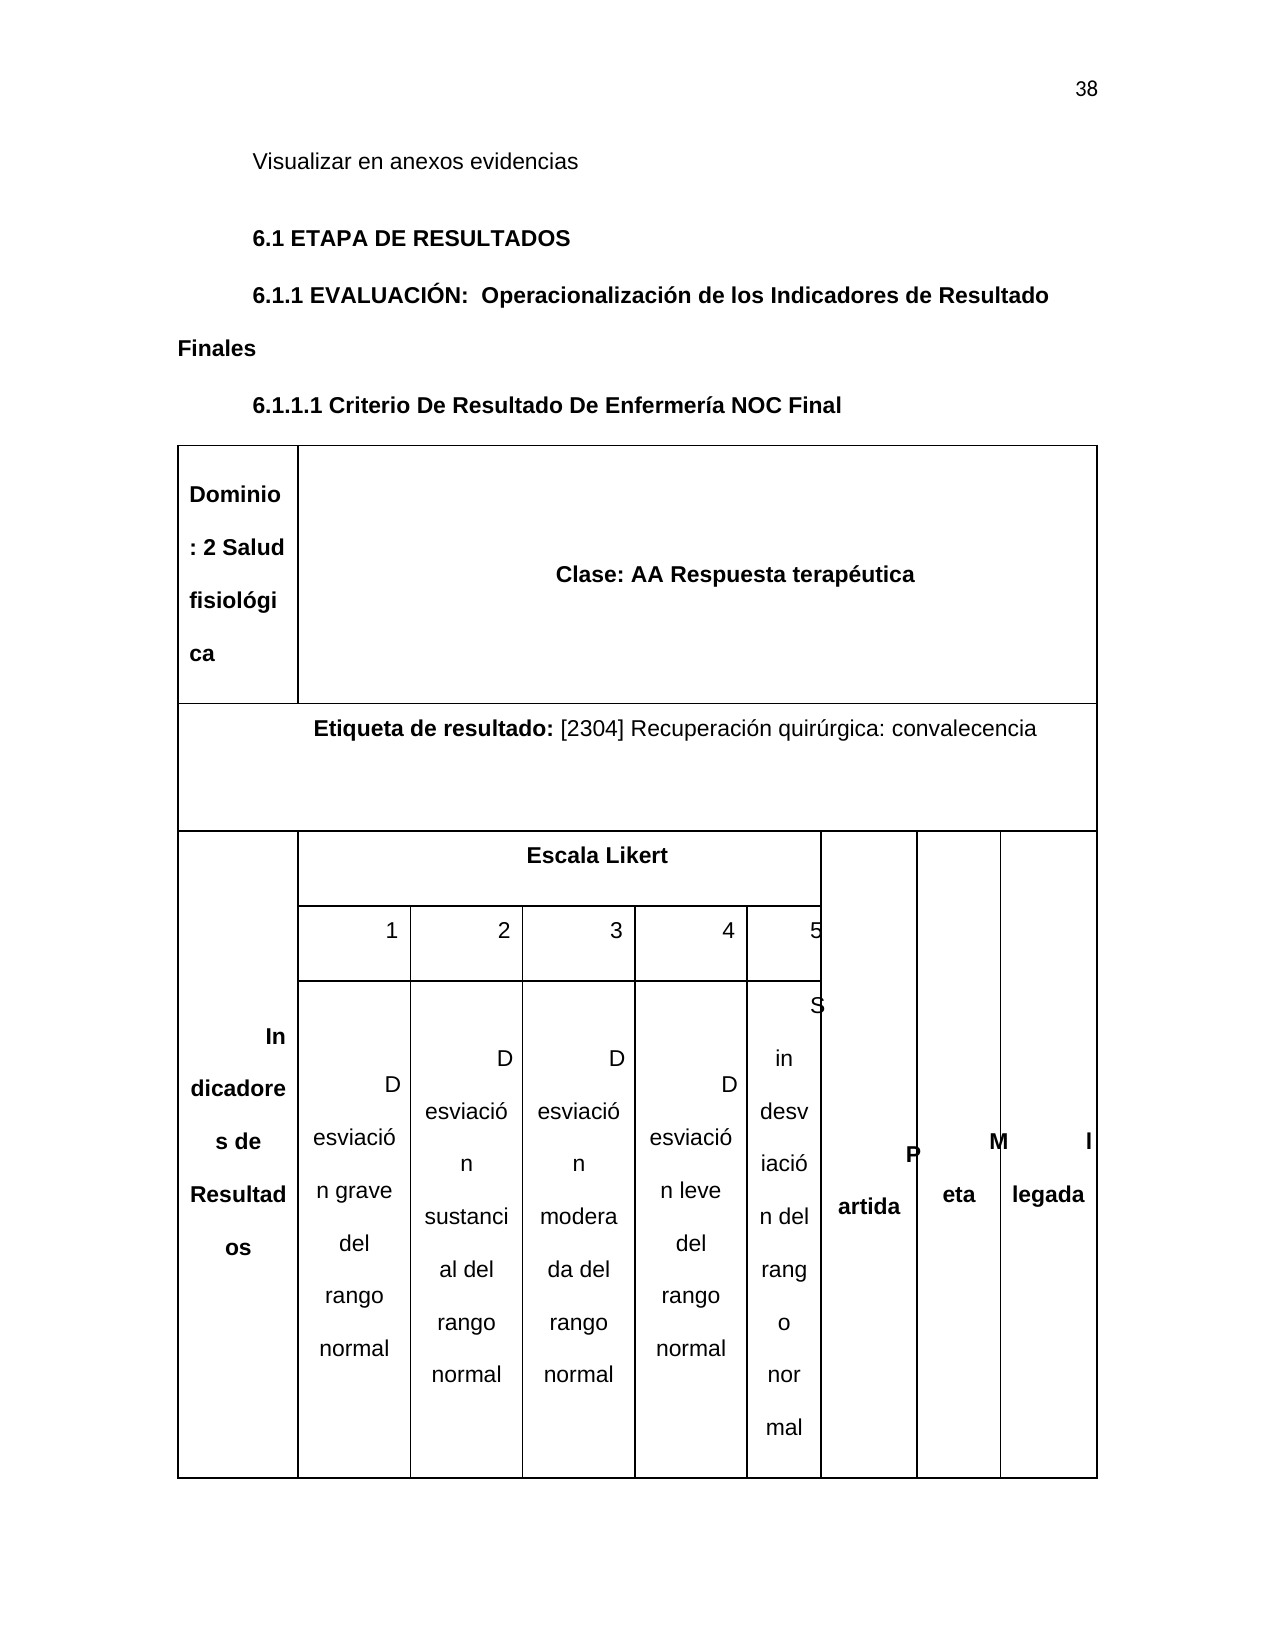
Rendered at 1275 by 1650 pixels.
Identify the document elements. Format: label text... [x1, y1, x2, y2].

table_cell Meta [918, 832, 1000, 1477]
table_header Clase: AA Respuesta terapéutica [299, 446, 1096, 703]
table_header Dominio: 2 Salud fisiológica [179, 446, 297, 703]
table_cell Partida [822, 832, 916, 1477]
table_cell 4 [636, 907, 746, 980]
subtitle 6.1 ETAPA DE RESULTADOS [177, 225, 1098, 252]
table_cell 1 [299, 907, 410, 980]
table_cell Etiqueta de resultado: [2304] Recuperación quirúrgica: convalecencia [179, 704, 1096, 830]
table_cell Escala Likert [299, 832, 820, 905]
text Visualizar en anexos evidencias [177, 148, 1098, 174]
table_cell Desviación grave del rango normal [299, 982, 410, 1477]
table_cell Desviación leve del rango normal [636, 982, 746, 1477]
table_cell llegada [1001, 832, 1096, 1477]
subtitle 6.1.1 EVALUACIÓN: Operacionalización de los Indicadores de Resultado Finales [177, 282, 1098, 361]
table_cell 5 [748, 907, 820, 980]
subtitle 6.1.1.1 Criterio De Resultado De Enfermería NOC Final [177, 392, 1098, 418]
table_cell Desviación sustancial del rango normal [411, 982, 522, 1477]
table_cell Sin desviación del rango normal [748, 982, 820, 1477]
table_cell Desviación moderada del rango normal [523, 982, 634, 1477]
table_cell Indicadores de Resultados [179, 832, 297, 1477]
table_cell 3 [523, 907, 634, 980]
table_cell 2 [411, 907, 522, 980]
